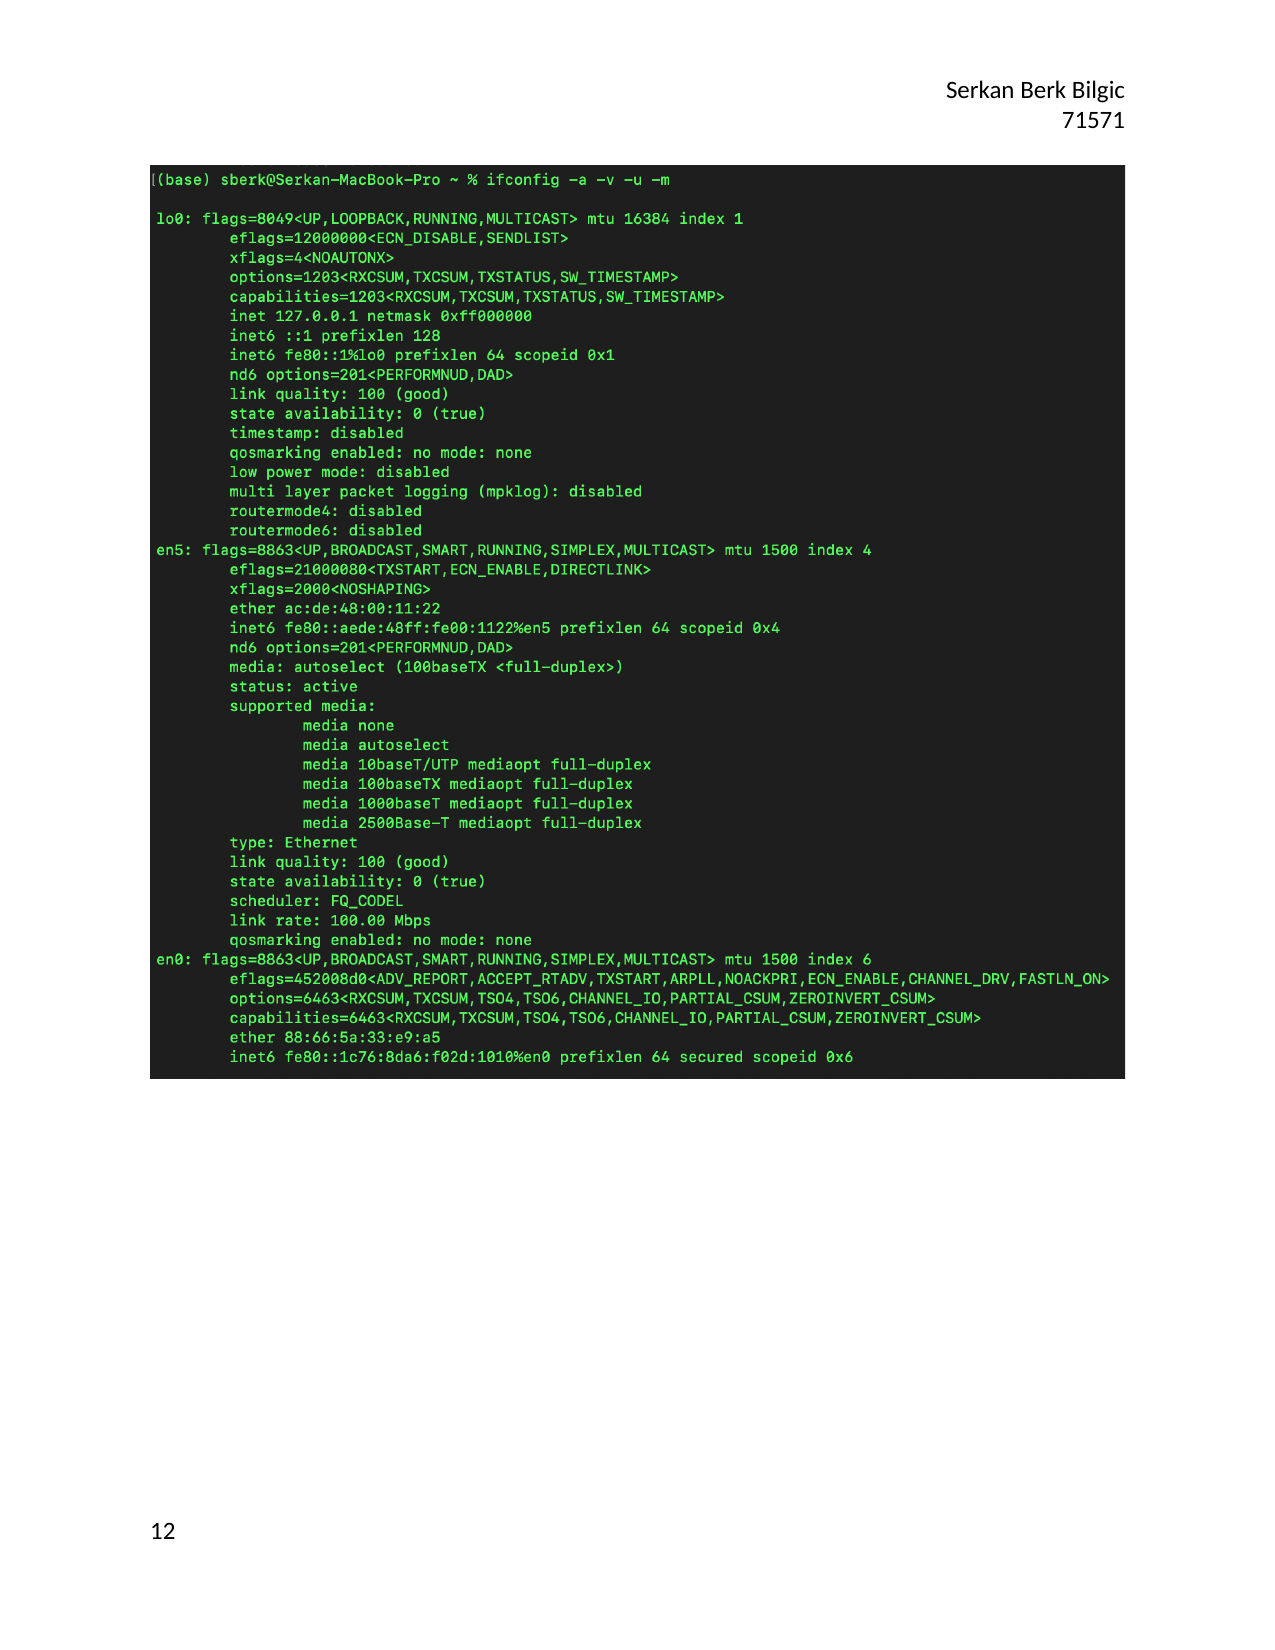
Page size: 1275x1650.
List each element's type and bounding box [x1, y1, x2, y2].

picture [150, 165, 1125, 1079]
